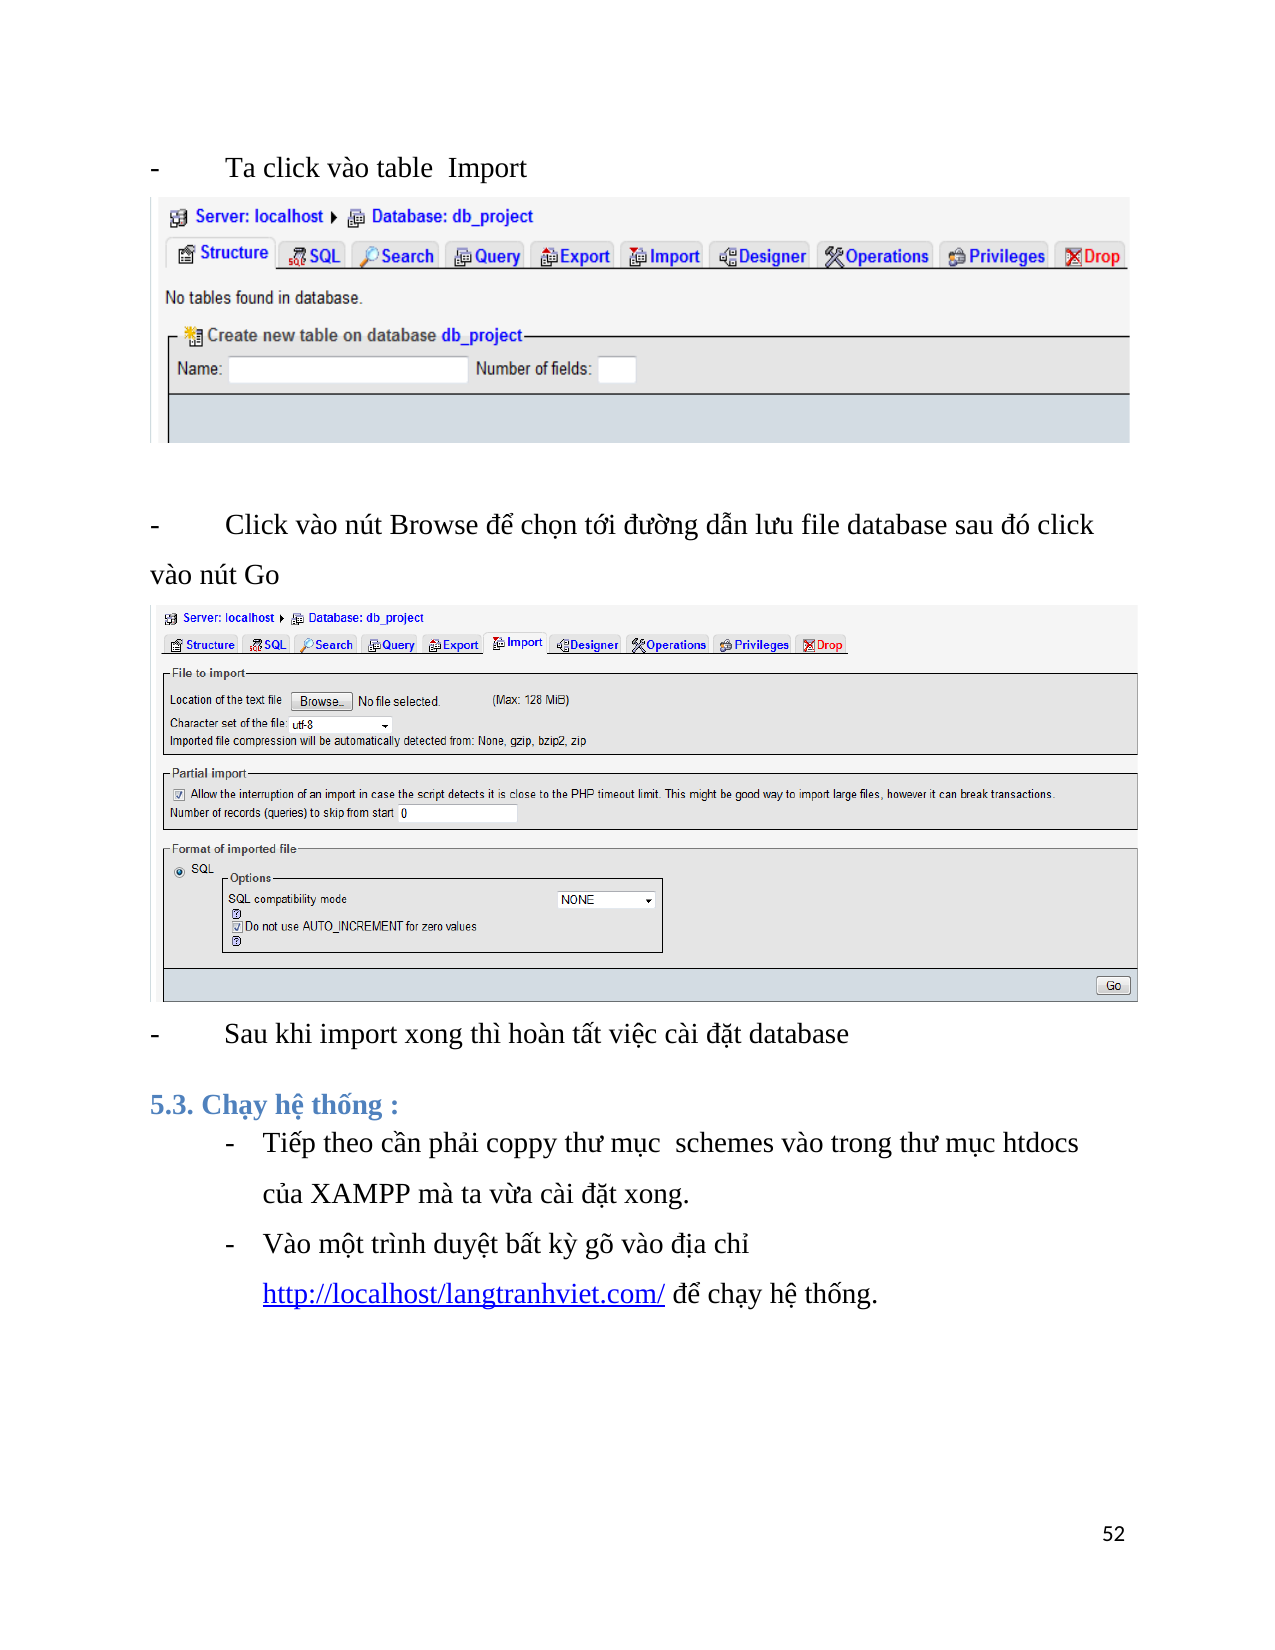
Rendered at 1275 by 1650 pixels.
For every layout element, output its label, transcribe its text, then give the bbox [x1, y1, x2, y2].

subtitle 5.3. Chạy hệ thống : [150, 1087, 1125, 1120]
list Ta click vào table Import [150, 150, 1125, 197]
list Sau khi import xong thì hoàn tất việc cài đặt database [150, 1016, 1125, 1049]
picture [150, 605, 1138, 1002]
list Tiếp theo cần phải coppy thư mục schemes vào trong thư mục htdocs của XAMPP mà ta vừa cài đặt xong. [225, 1125, 1125, 1209]
picture [150, 197, 1130, 443]
list Click vào nút Browse để chọn tới đường dẫn lưu file database sau đó click vào nút Go [150, 507, 1125, 605]
list Vào một trình duyệt bất kỳ gõ vào địa chỉ http://localhost/langtranhviet.com/ để chạy hệ thống. [225, 1226, 1125, 1310]
